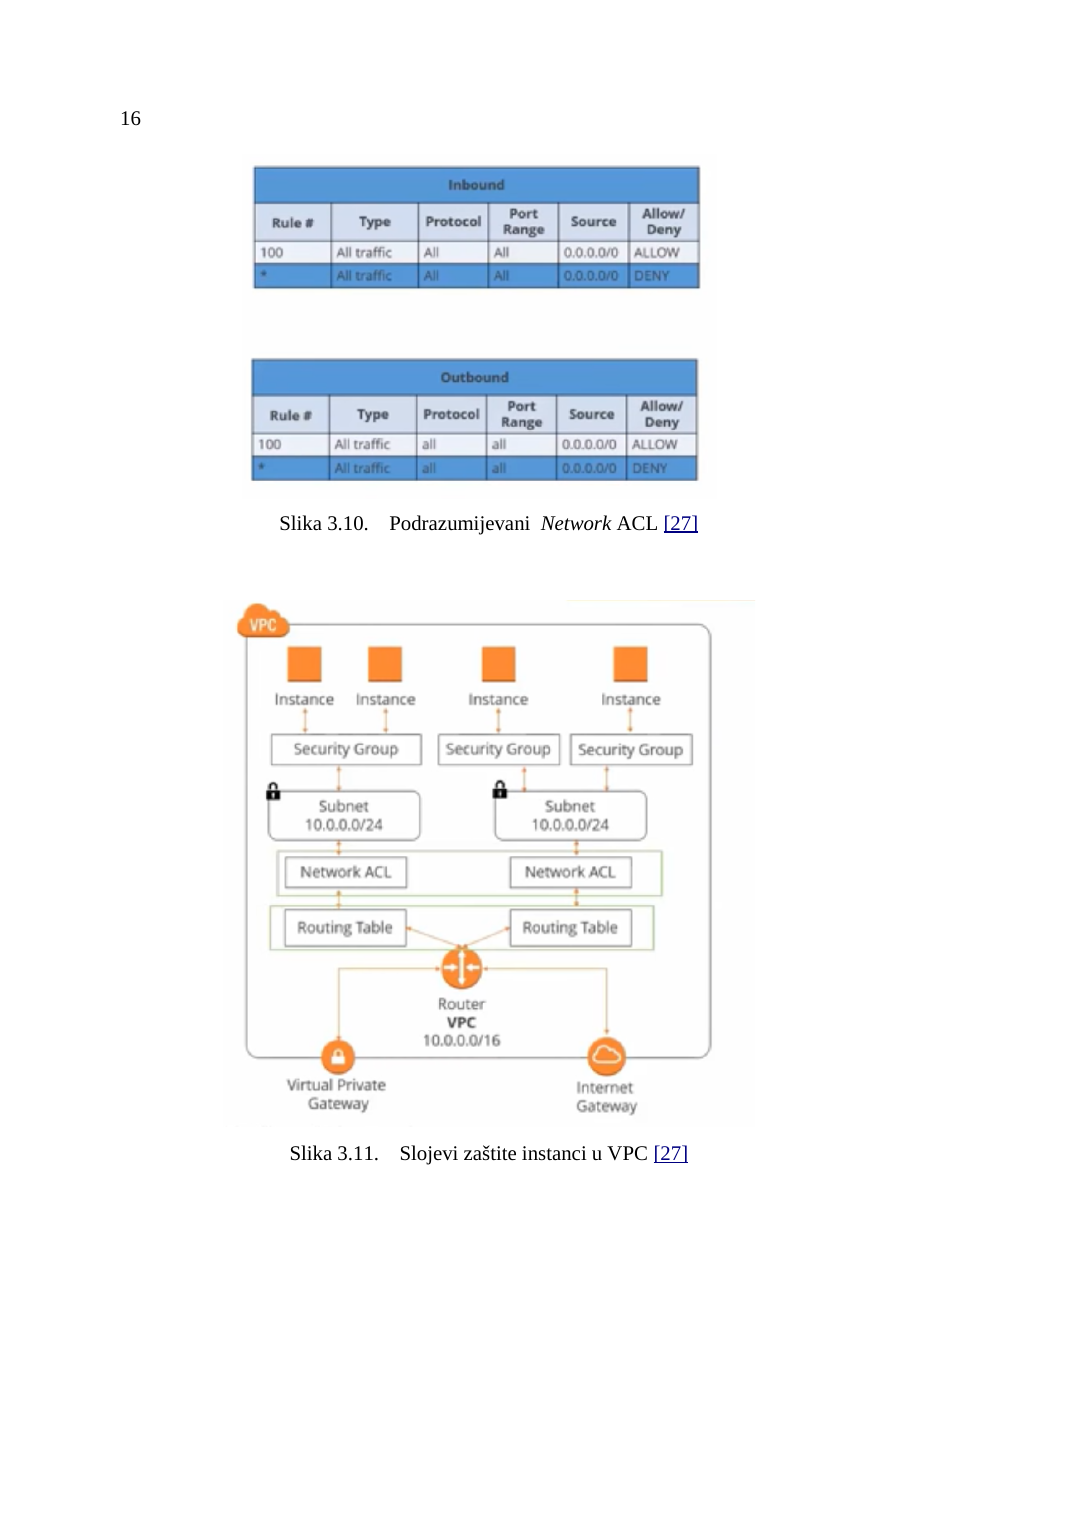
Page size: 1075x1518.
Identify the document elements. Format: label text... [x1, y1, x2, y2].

picture [242, 154, 717, 499]
list Slojevi zaštite instanci u VPC [27] [157, 1141, 820, 1165]
picture [223, 600, 756, 1129]
list Podrazumijevani Network ACL [27] [157, 511, 820, 535]
